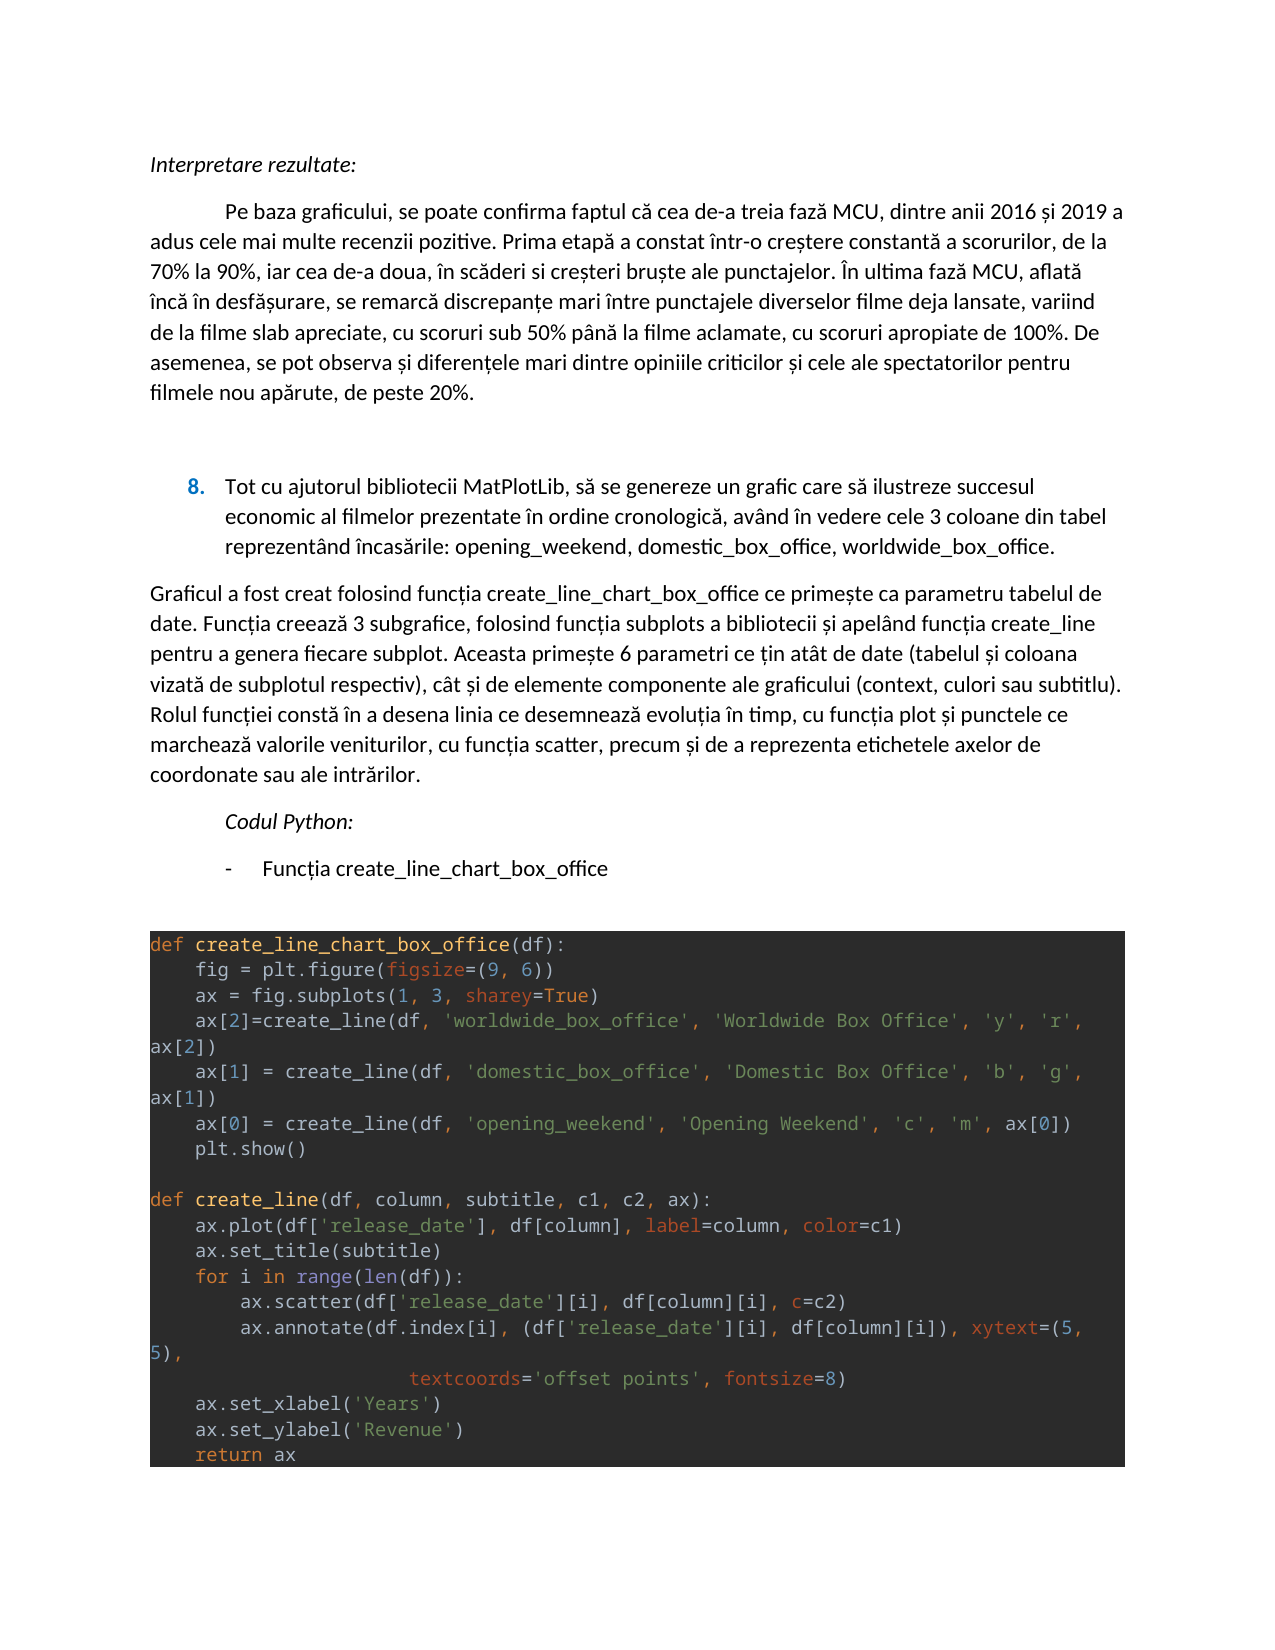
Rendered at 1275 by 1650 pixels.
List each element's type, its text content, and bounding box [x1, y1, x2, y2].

list Tot cu ajutorul bibliotecii MatPlotLib, să se genereze un grafic care să ilustreze succesul economic al filmelor prezentate în ordine cronologică, având în vedere cele 3 coloane din tabel reprezentând încasările: opening_weekend, domestic_box_office, worldwide_box_office. [187, 472, 1125, 560]
text Interpretare rezultate: [150, 150, 1125, 178]
text def create_line_chart_box_office(df): fig = plt.figure(figsize=(9, 6)) ax = fig.subplots(1, 3, sharey=True) ax[2]=create_line(df, 'worldwide_box_office', 'Worldwide Box Office', 'y', 'r', ax[2]) ax[1] = create_line(df, 'domestic_box_office', 'Domestic Box Office', 'b', 'g', ax[1]) ax[0] = create_line(df, 'opening_weekend', 'Opening Weekend', 'c', 'm', ax[0]) plt.show() def create_line(df, column, subtitle, c1, c2, ax): ax.plot(df['release_date'], df[column], label=column, color=c1) ax.set_title(subtitle) for i in range(len(df)): ax.scatter(df['release_date'][i], df[column][i], c=c2) ax.annotate(df.index[i], (df['release_date'][i], df[column][i]), xytext=(5, 5), textcoords='offset points', fontsize=8) ax.set_xlabel('Years') ax.set_ylabel('Revenue') return ax [150, 931, 1125, 1467]
text Codul Python: [150, 807, 1125, 835]
text Graficul a fost creat folosind funcția create_line_chart_box_office ce primește ca parametru tabelul de date. Funcția creează 3 subgrafice, folosind funcția subplots a bibliotecii și apelând funcția create_line pentru a genera fiecare subplot. Aceasta primește 6 parametri ce țin atât de date (tabelul și coloana vizată de subplotul respectiv), cât și de elemente componente ale graficului (context, culori sau subtitlu). Rolul funcției constă în a desena linia ce desemnează evoluția în timp, cu funcția plot și punctele ce marchează valorile veniturilor, cu funcția scatter, precum și de a reprezenta etichetele axelor de coordonate sau ale intrărilor. [150, 579, 1125, 788]
text Pe baza graficului, se poate confirma faptul că cea de-a treia fază MCU, dintre anii 2016 și 2019 a adus cele mai multe recenzii pozitive. Prima etapă a constat într-o creștere constantă a scorurilor, de la 70% la 90%, iar cea de-a doua, în scăderi si creșteri bruște ale punctajelor. În ultima fază MCU, aflată încă în desfășurare, se remarcă discrepanțe mari între punctajele diverselor filme deja lansate, variind de la filme slab apreciate, cu scoruri sub 50% până la filme aclamate, cu scoruri apropiate de 100%. De asemenea, se pot observa și diferențele mari dintre opiniile criticilor și cele ale spectatorilor pentru filmele nou apărute, de peste 20%. [150, 197, 1125, 406]
list Funcția create_line_chart_box_office [225, 854, 1125, 882]
